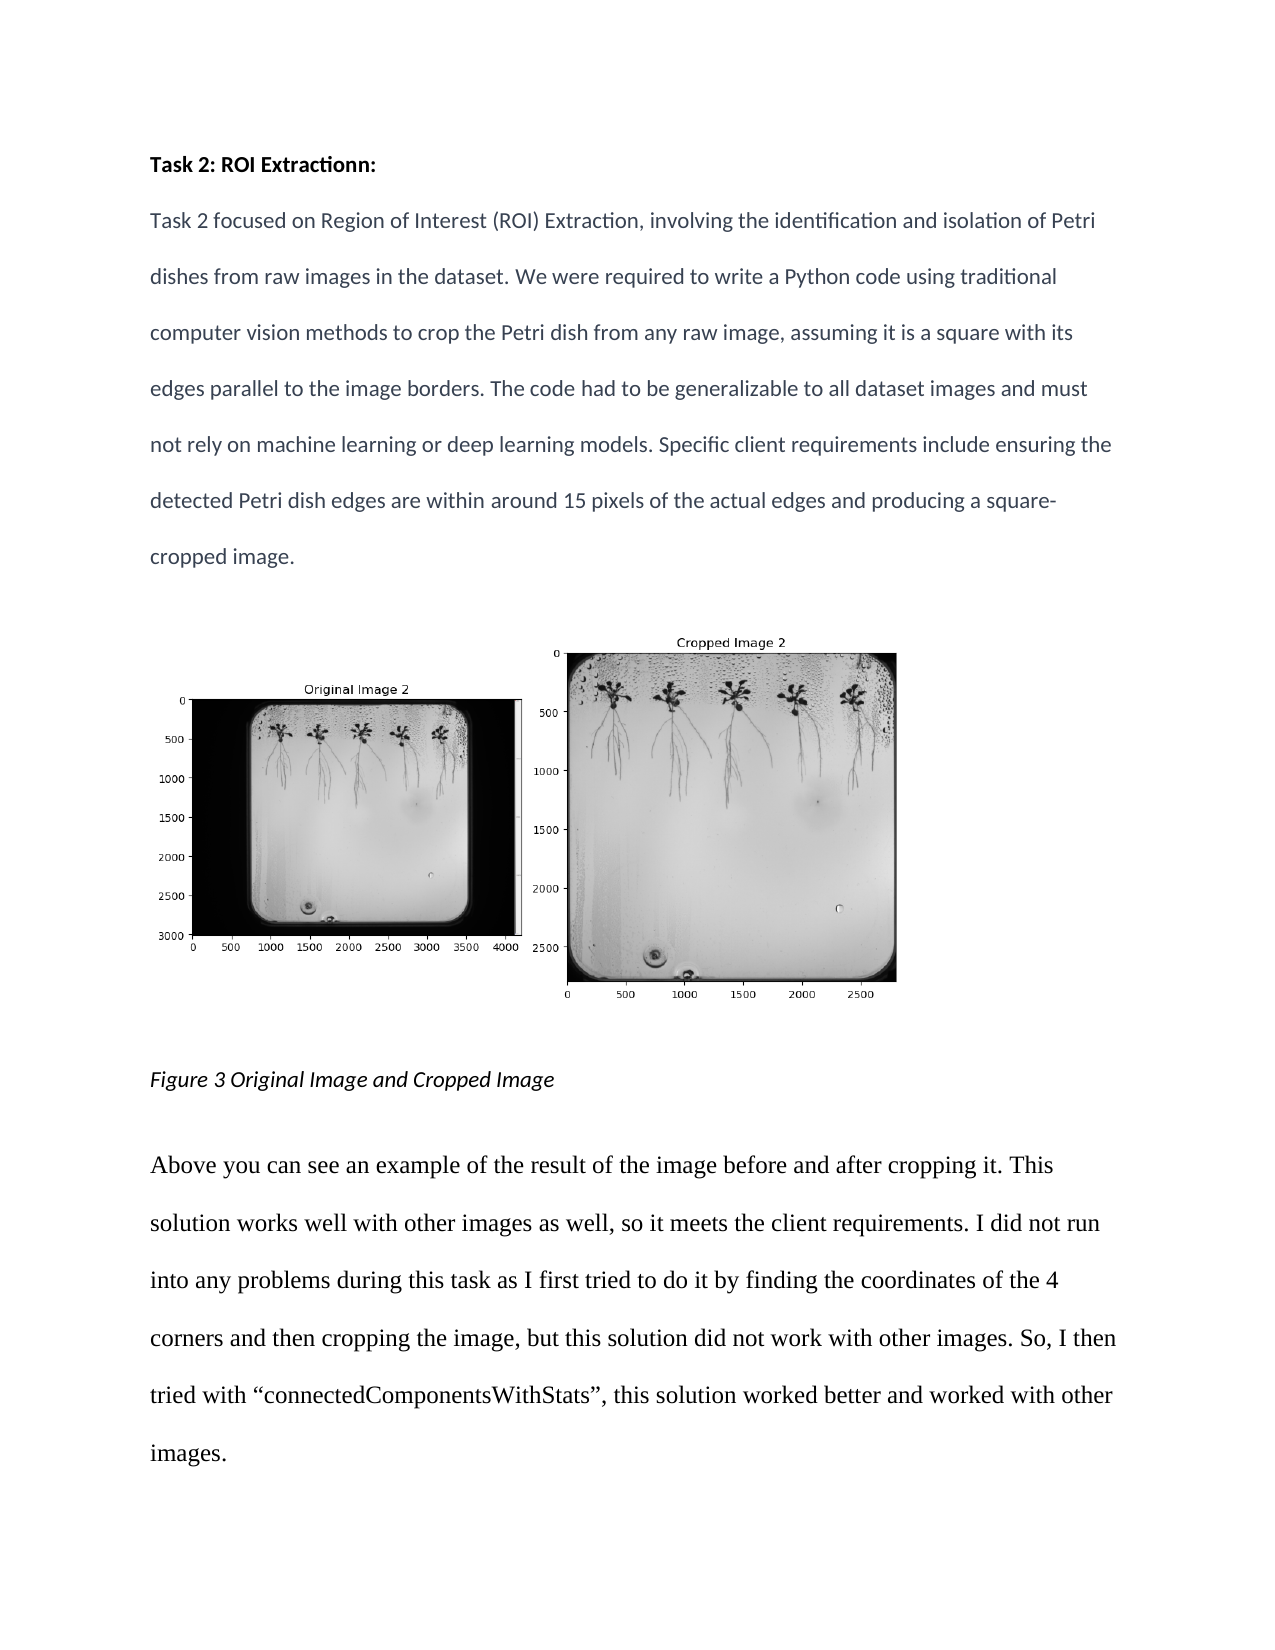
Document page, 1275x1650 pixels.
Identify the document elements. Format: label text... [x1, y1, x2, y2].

text Task 2: ROI Extractionn: Task 2 focused on Region of Interest (ROI) Extraction, involving the identification and isolation of Petri dishes from raw images in the dataset. We were required to write a Python code using traditional computer vision methods to crop the Petri dish from any raw image, assuming it is a square with its edges parallel to the image borders. The code had to be generalizable to all dataset images and must not rely on machine learning or deep learning models. Specific client requirements include ensuring the detected Petri dish edges are within around 15 pixels of the actual edges and producing a square-cropped image. [150, 150, 1125, 570]
picture [150, 627, 903, 1007]
text Figure 3 Original Image and Cropped Image [150, 1065, 1125, 1093]
text Above you can see an example of the result of the image before and after cropping it. This solution works well with other images as well, so it meets the client requirements. I did not run into any problems during this task as I first tried to do it by finding the coordinates of the 4 corners and then cropping the image, but this solution did not work with other images. So, I then tried with “connectedComponentsWithStats”, this solution worked better and worked with other images. [150, 1150, 1125, 1466]
